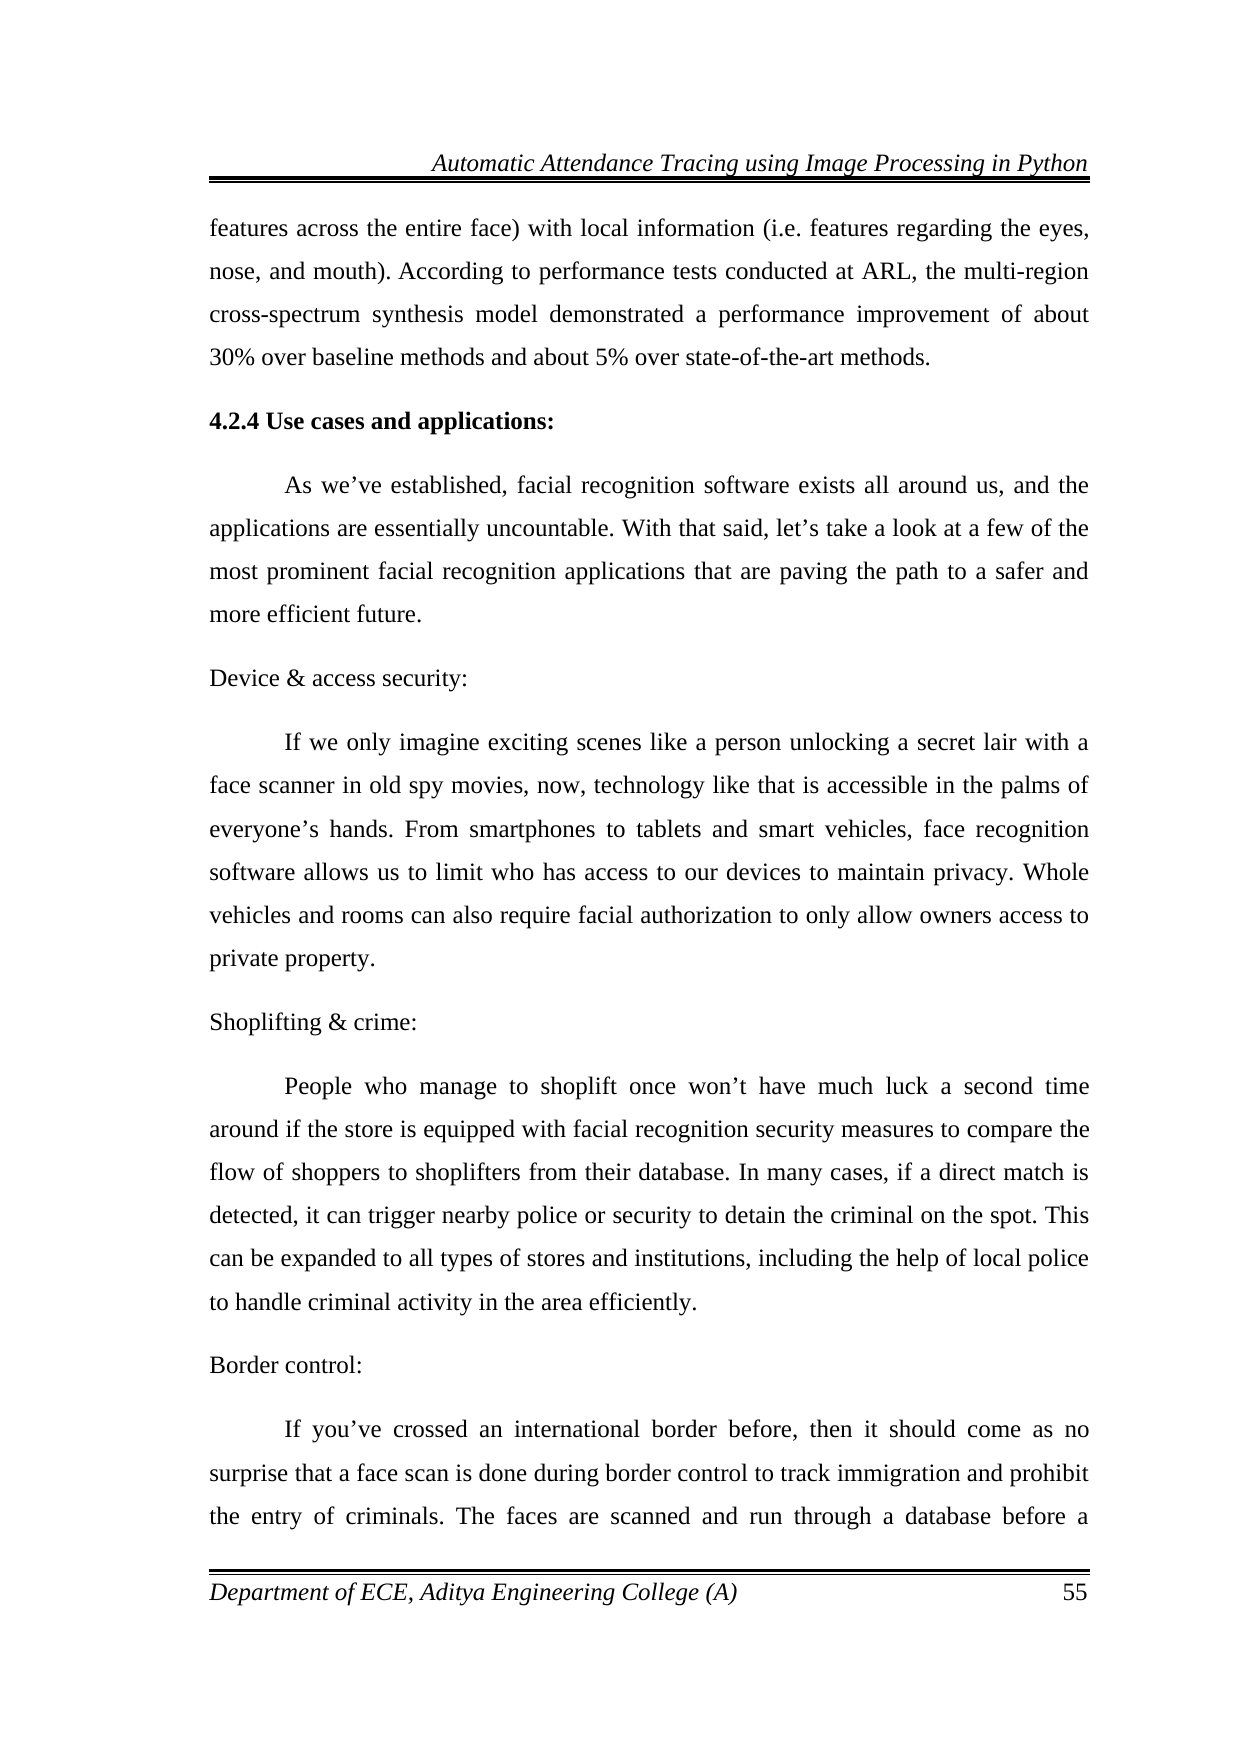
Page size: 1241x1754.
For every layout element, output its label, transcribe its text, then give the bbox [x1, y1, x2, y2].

text Shoplifting & crime: [209, 1007, 1090, 1036]
text As we’ve established, facial recognition software exists all around us, and the applications are essentially uncountable. With that said, let’s take a look at a few of the most prominent facial recognition applications that are paving the path to a safer and more efficient future. [209, 470, 1090, 628]
text People who manage to shoplift once won’t have much luck a second time around if the store is equipped with facial recognition security measures to compare the flow of shoppers to shoplifters from their database. In many cases, if a direct match is detected, it can trigger nearby police or security to detain the criminal on the spot. This can be expanded to all types of stores and institutions, including the help of local police to handle criminal activity in the area efficiently. [209, 1071, 1090, 1315]
text 4.2.4 Use cases and applications: [209, 406, 1090, 435]
text Border control: [209, 1351, 1090, 1379]
text Device & access security: [209, 663, 1090, 692]
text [209, 1414, 1090, 1529]
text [209, 213, 1090, 371]
text If we only imagine exciting scenes like a person unlocking a secret lair with a face scanner in old spy movies, now, technology like that is accessible in the palms of everyone’s hands. From smartphones to tablets and smart vehicles, face recognition software allows us to limit who has access to our devices to maintain privacy. Whole vehicles and rooms can also require facial authorization to only allow owners access to private property. [209, 727, 1090, 972]
